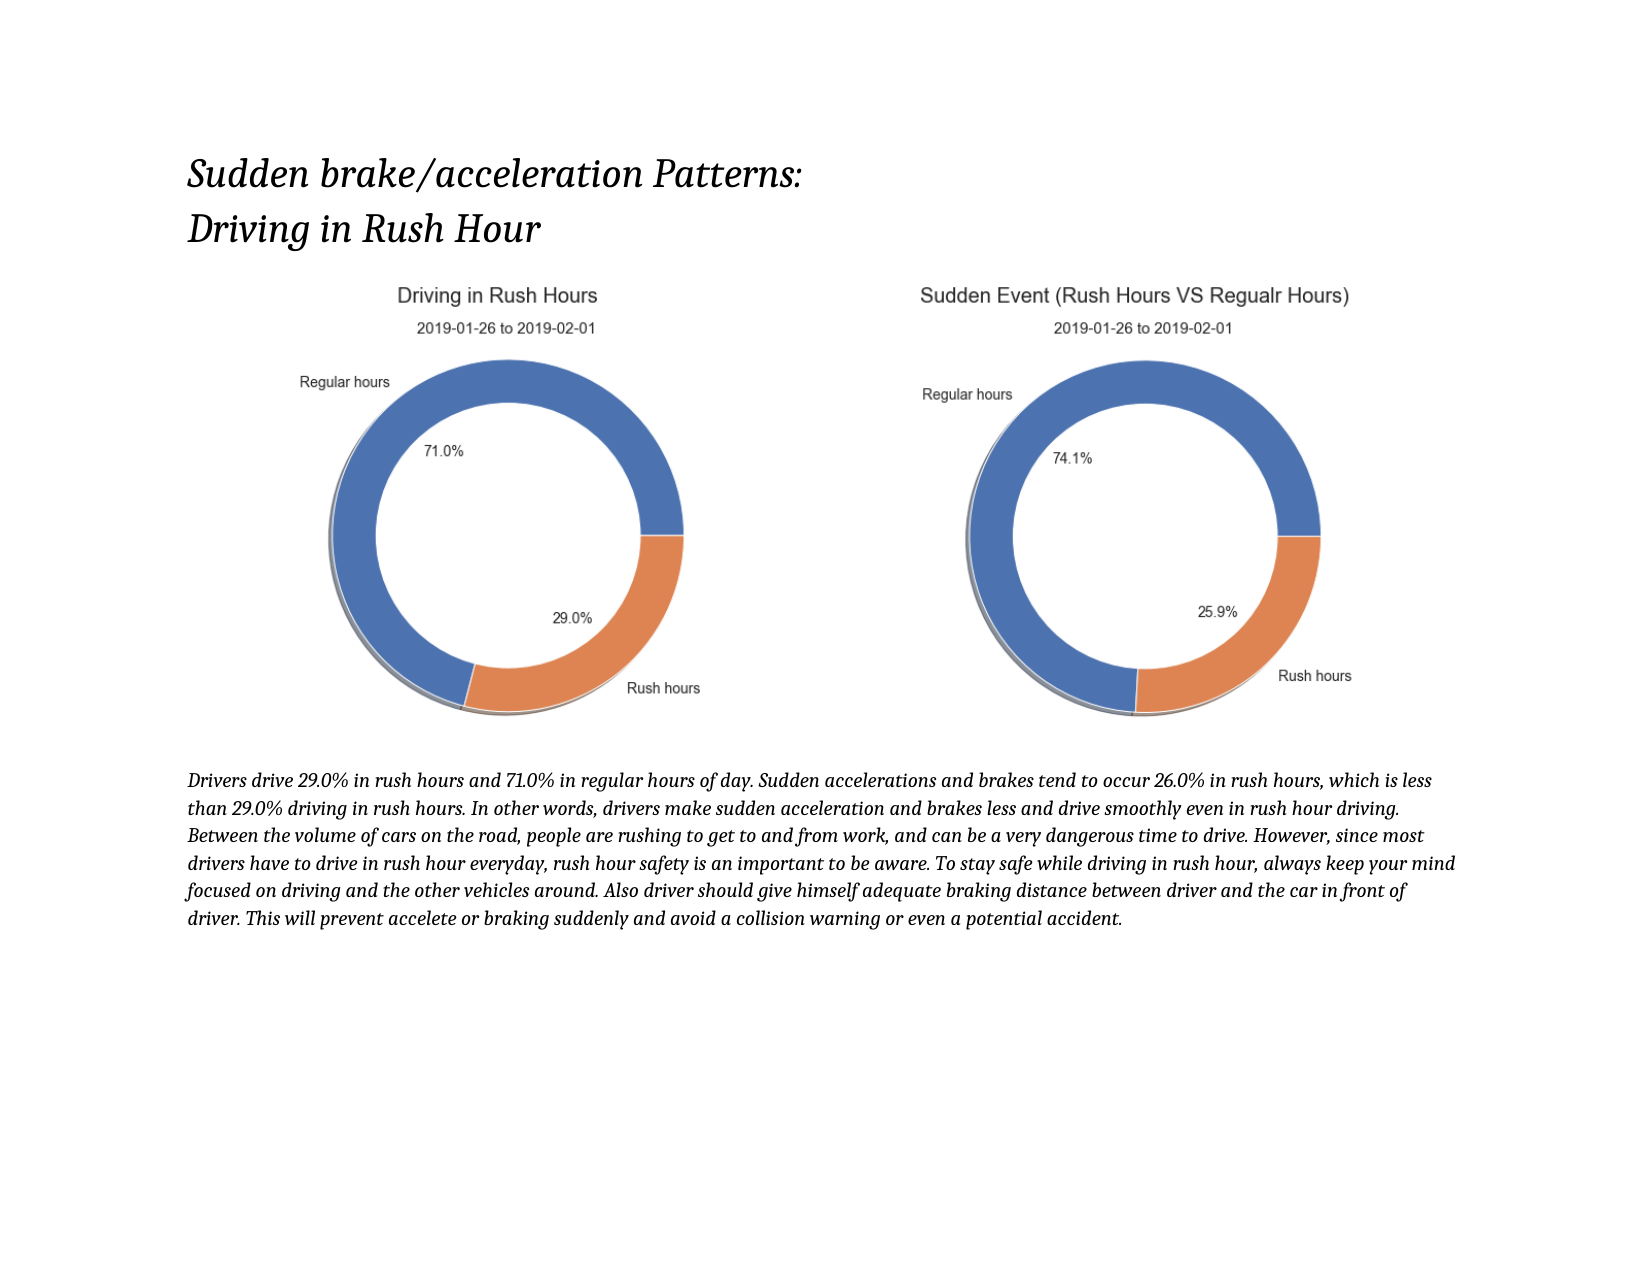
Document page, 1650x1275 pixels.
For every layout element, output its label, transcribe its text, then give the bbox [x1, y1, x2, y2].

picture [206, 281, 807, 745]
table_header [814, 281, 1451, 769]
table_header [176, 281, 814, 769]
text Sudden brake/acceleration Patterns: Driving in Rush Hour [187, 150, 1462, 253]
picture [843, 281, 1444, 745]
text Drivers drive 29.0% in rush hours and 71.0% in regular hours of day. Sudden accelerations and brakes tend to occur 26.0% in rush hours, which is less than 29.0% driving in rush hours. In other words, drivers make sudden acceleration and brakes less and drive smoothly even in rush hour driving. Between the volume of cars on the road, people are rushing to get to and from work, and can be a very dangerous time to drive. However, since most drivers have to drive in rush hour everyday, rush hour safety is an important to be aware. To stay safe while driving in rush hour, always keep your mind focused on driving and the other vehicles around. Also driver should give himself adequate braking distance between driver and the car in front of driver. This will prevent accelete or braking suddenly and avoid a collision warning or even a potential accident. [187, 769, 1462, 961]
